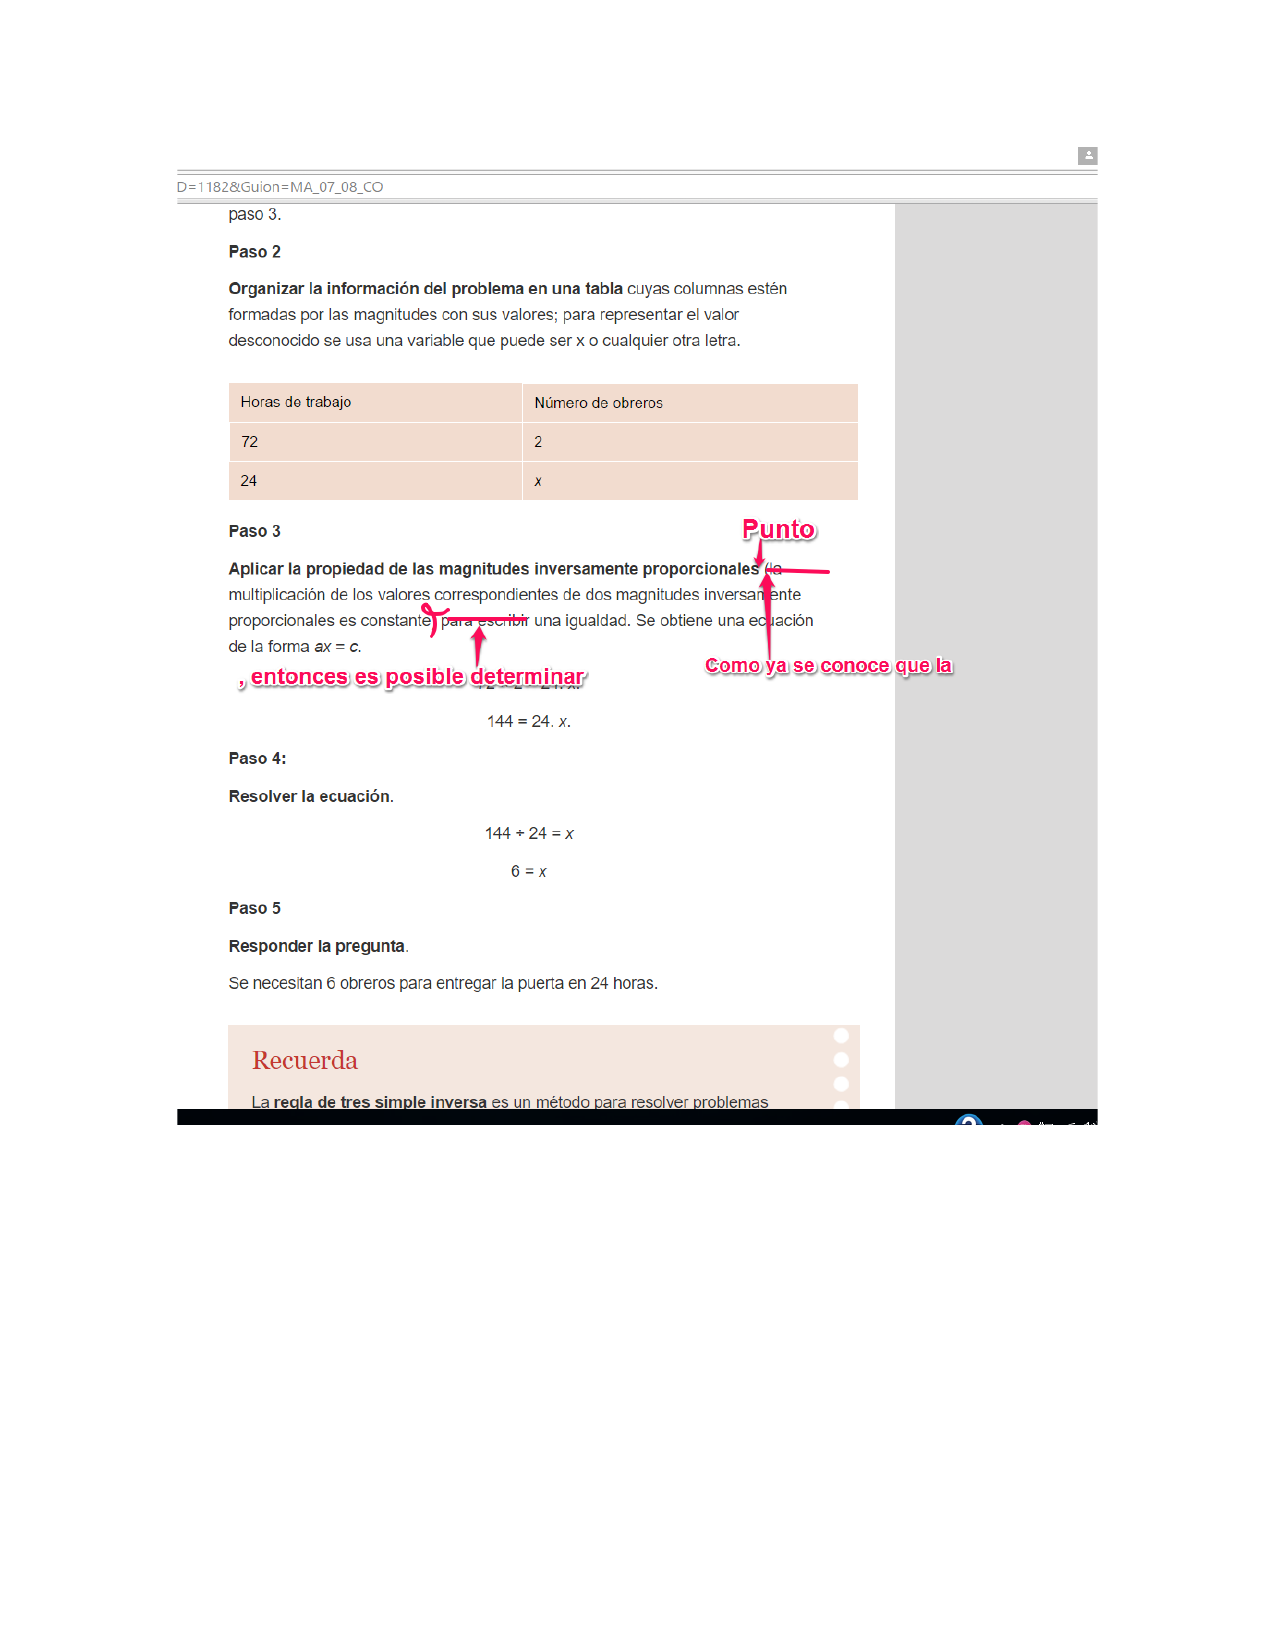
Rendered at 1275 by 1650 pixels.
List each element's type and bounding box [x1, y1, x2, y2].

picture [177, 147, 1098, 1125]
